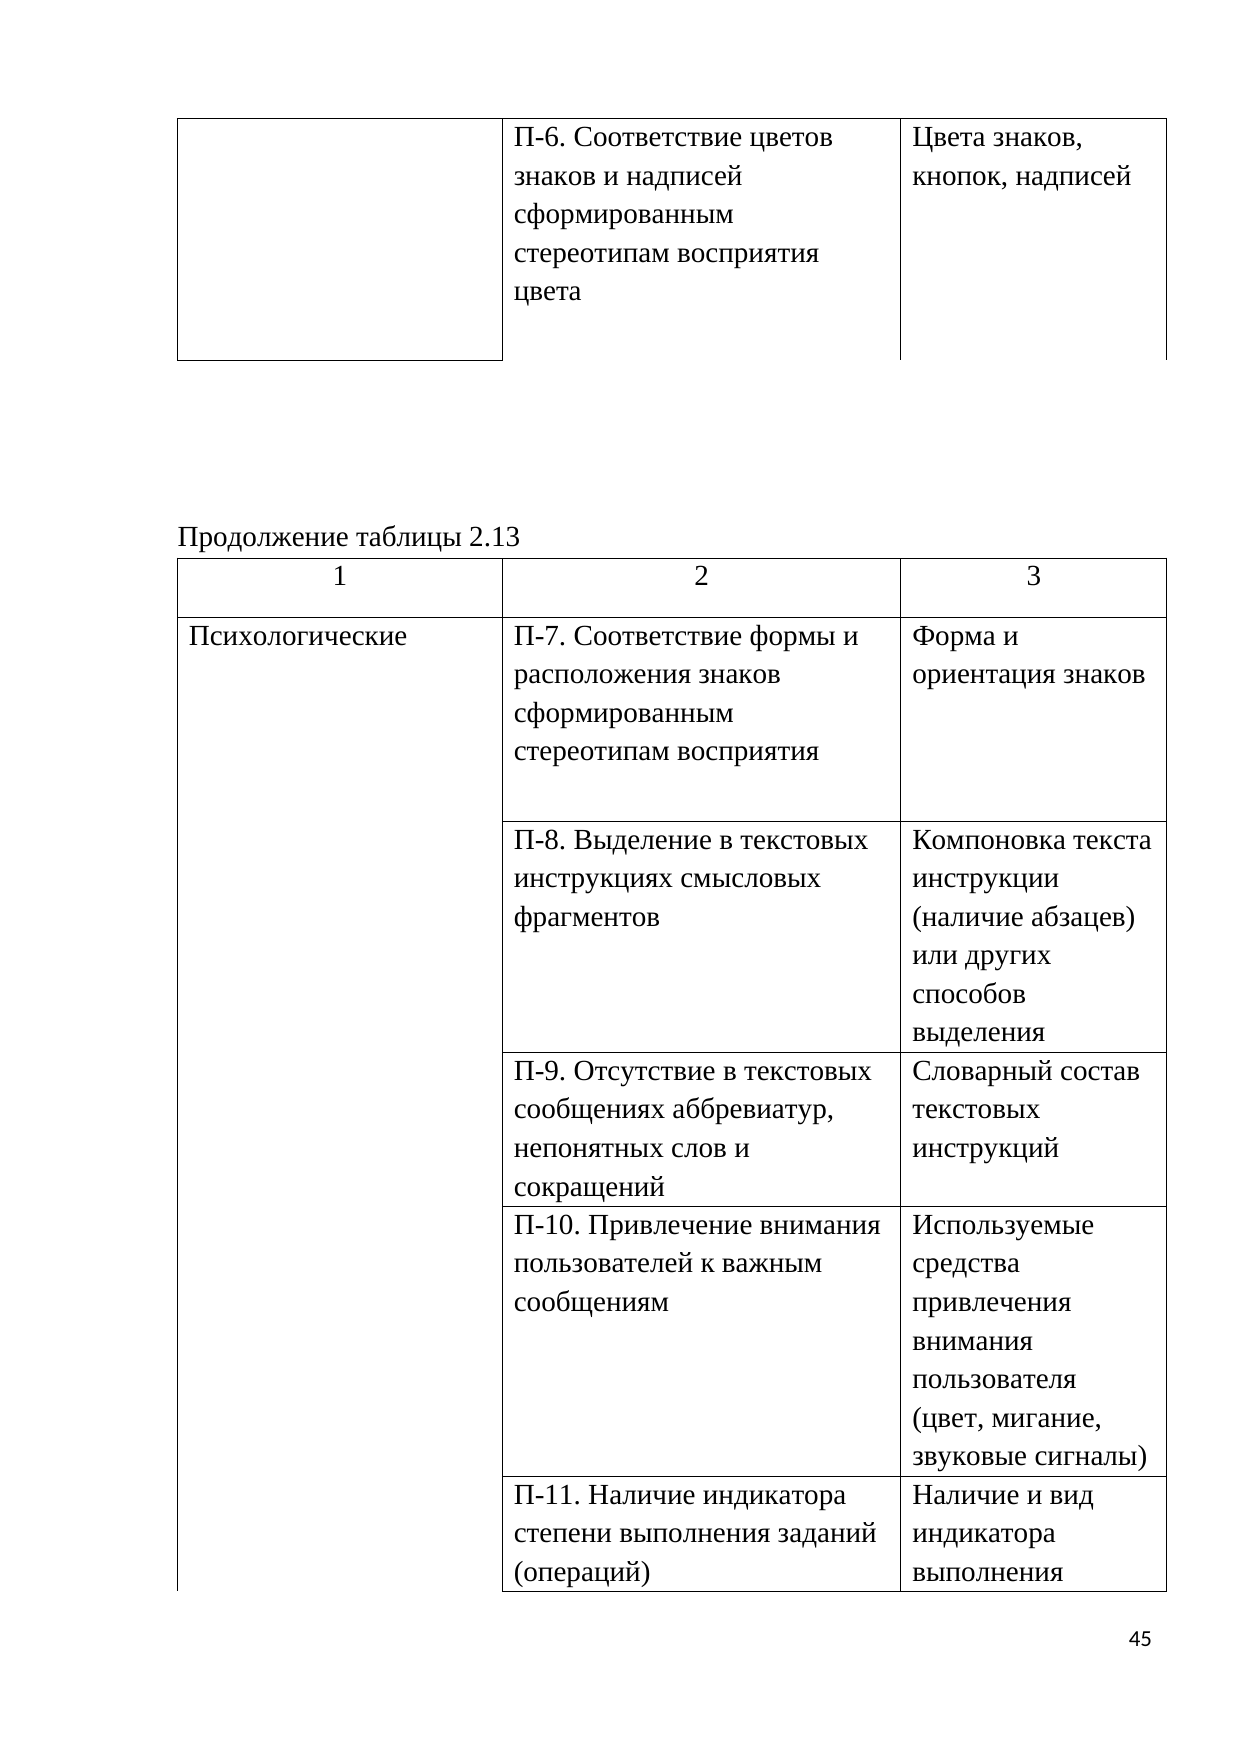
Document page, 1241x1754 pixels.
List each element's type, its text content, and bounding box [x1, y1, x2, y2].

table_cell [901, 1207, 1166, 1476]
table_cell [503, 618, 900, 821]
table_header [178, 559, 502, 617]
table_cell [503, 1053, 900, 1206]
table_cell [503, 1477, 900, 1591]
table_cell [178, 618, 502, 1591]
text Продолжение таблицы 2.13 [177, 519, 1152, 552]
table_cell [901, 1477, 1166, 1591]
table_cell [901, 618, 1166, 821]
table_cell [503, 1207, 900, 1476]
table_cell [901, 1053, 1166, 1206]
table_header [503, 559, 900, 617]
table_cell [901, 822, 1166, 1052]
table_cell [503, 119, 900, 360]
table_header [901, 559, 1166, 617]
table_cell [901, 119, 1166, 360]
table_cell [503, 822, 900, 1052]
